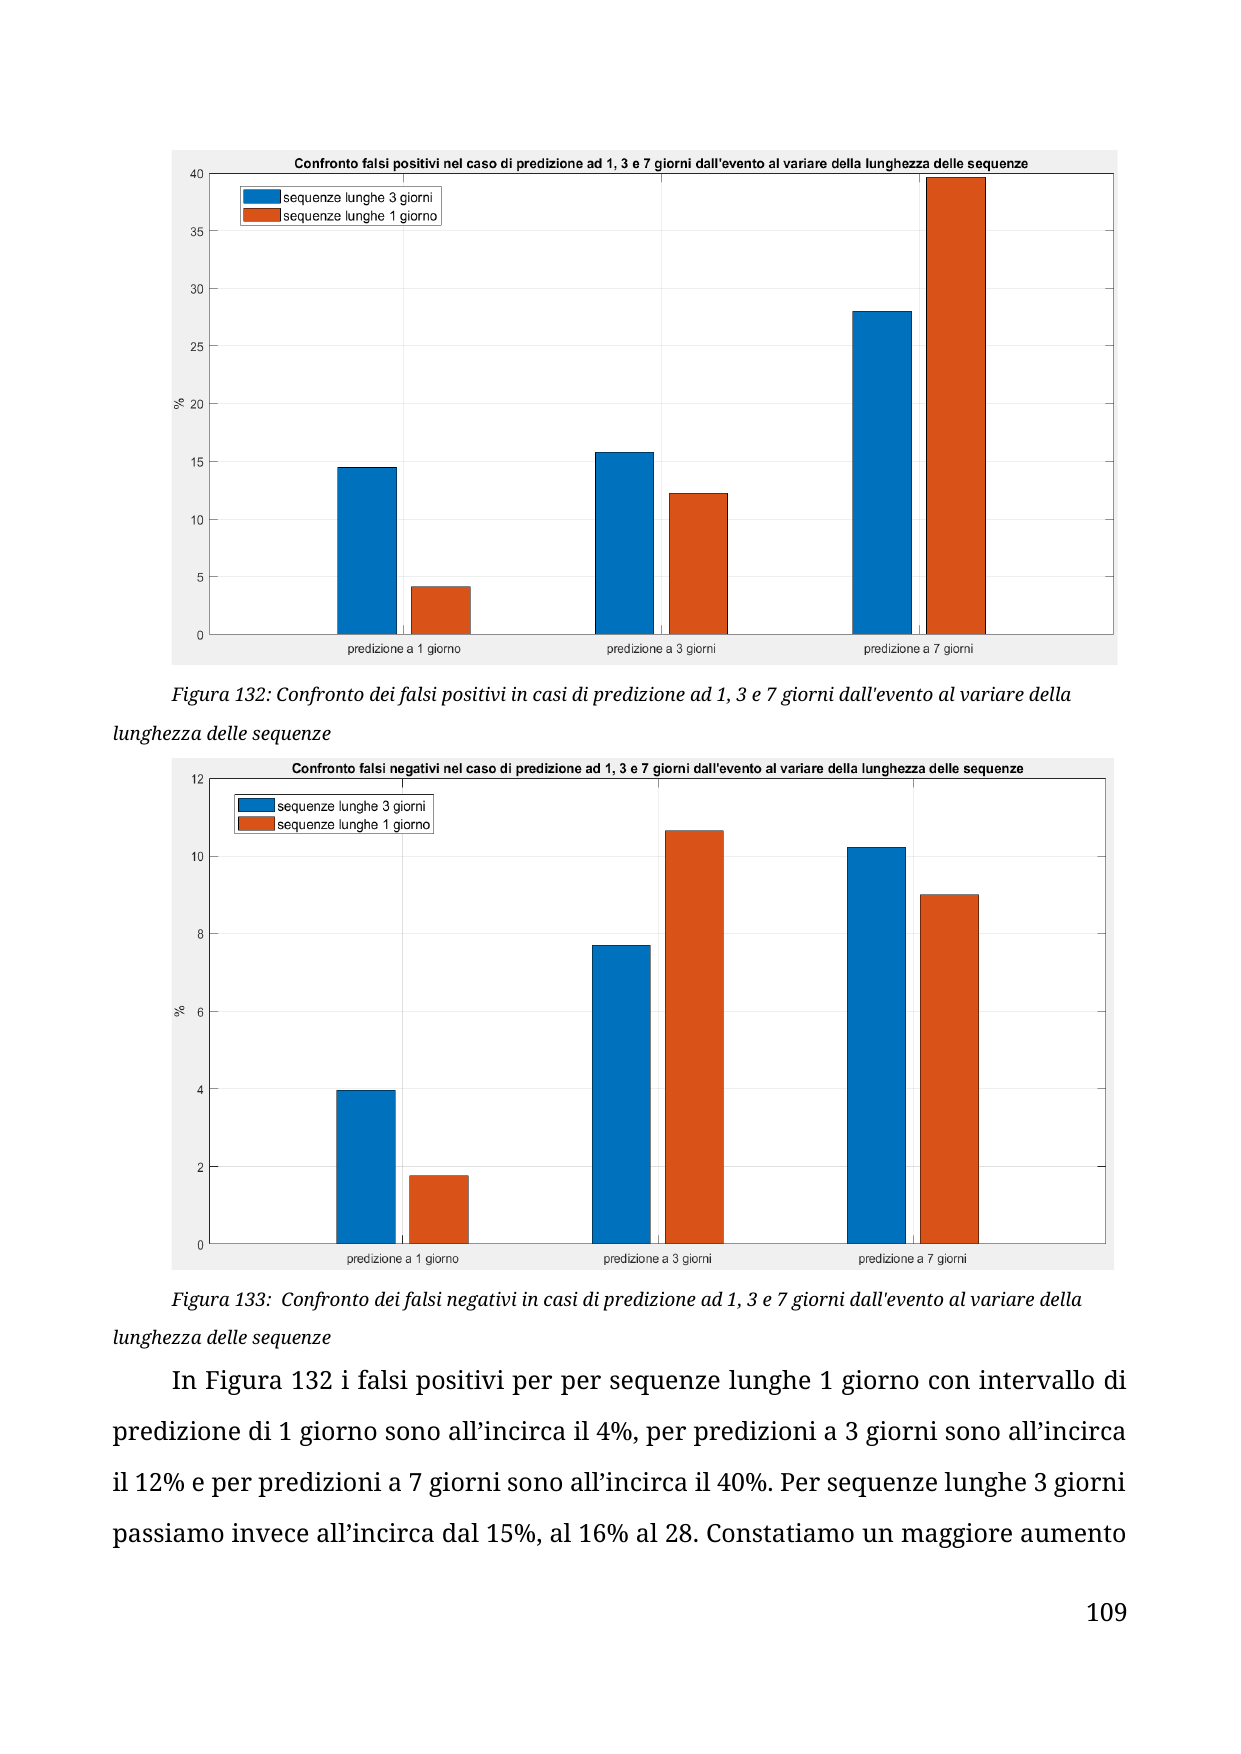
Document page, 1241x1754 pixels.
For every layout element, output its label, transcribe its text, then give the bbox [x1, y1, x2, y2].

picture [171, 758, 1115, 1270]
picture [171, 150, 1118, 665]
text Figura 133: Confronto dei falsi negativi in casi di predizione ad 1, 3 e 7 giorni dall'evento al variare della lunghezza delle sequenze [112, 1286, 1128, 1350]
text Figura 132: Confronto dei falsi positivi in casi di predizione ad 1, 3 e 7 giorni dall'evento al variare della lunghezza delle sequenze [112, 682, 1128, 745]
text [112, 1363, 1128, 1550]
